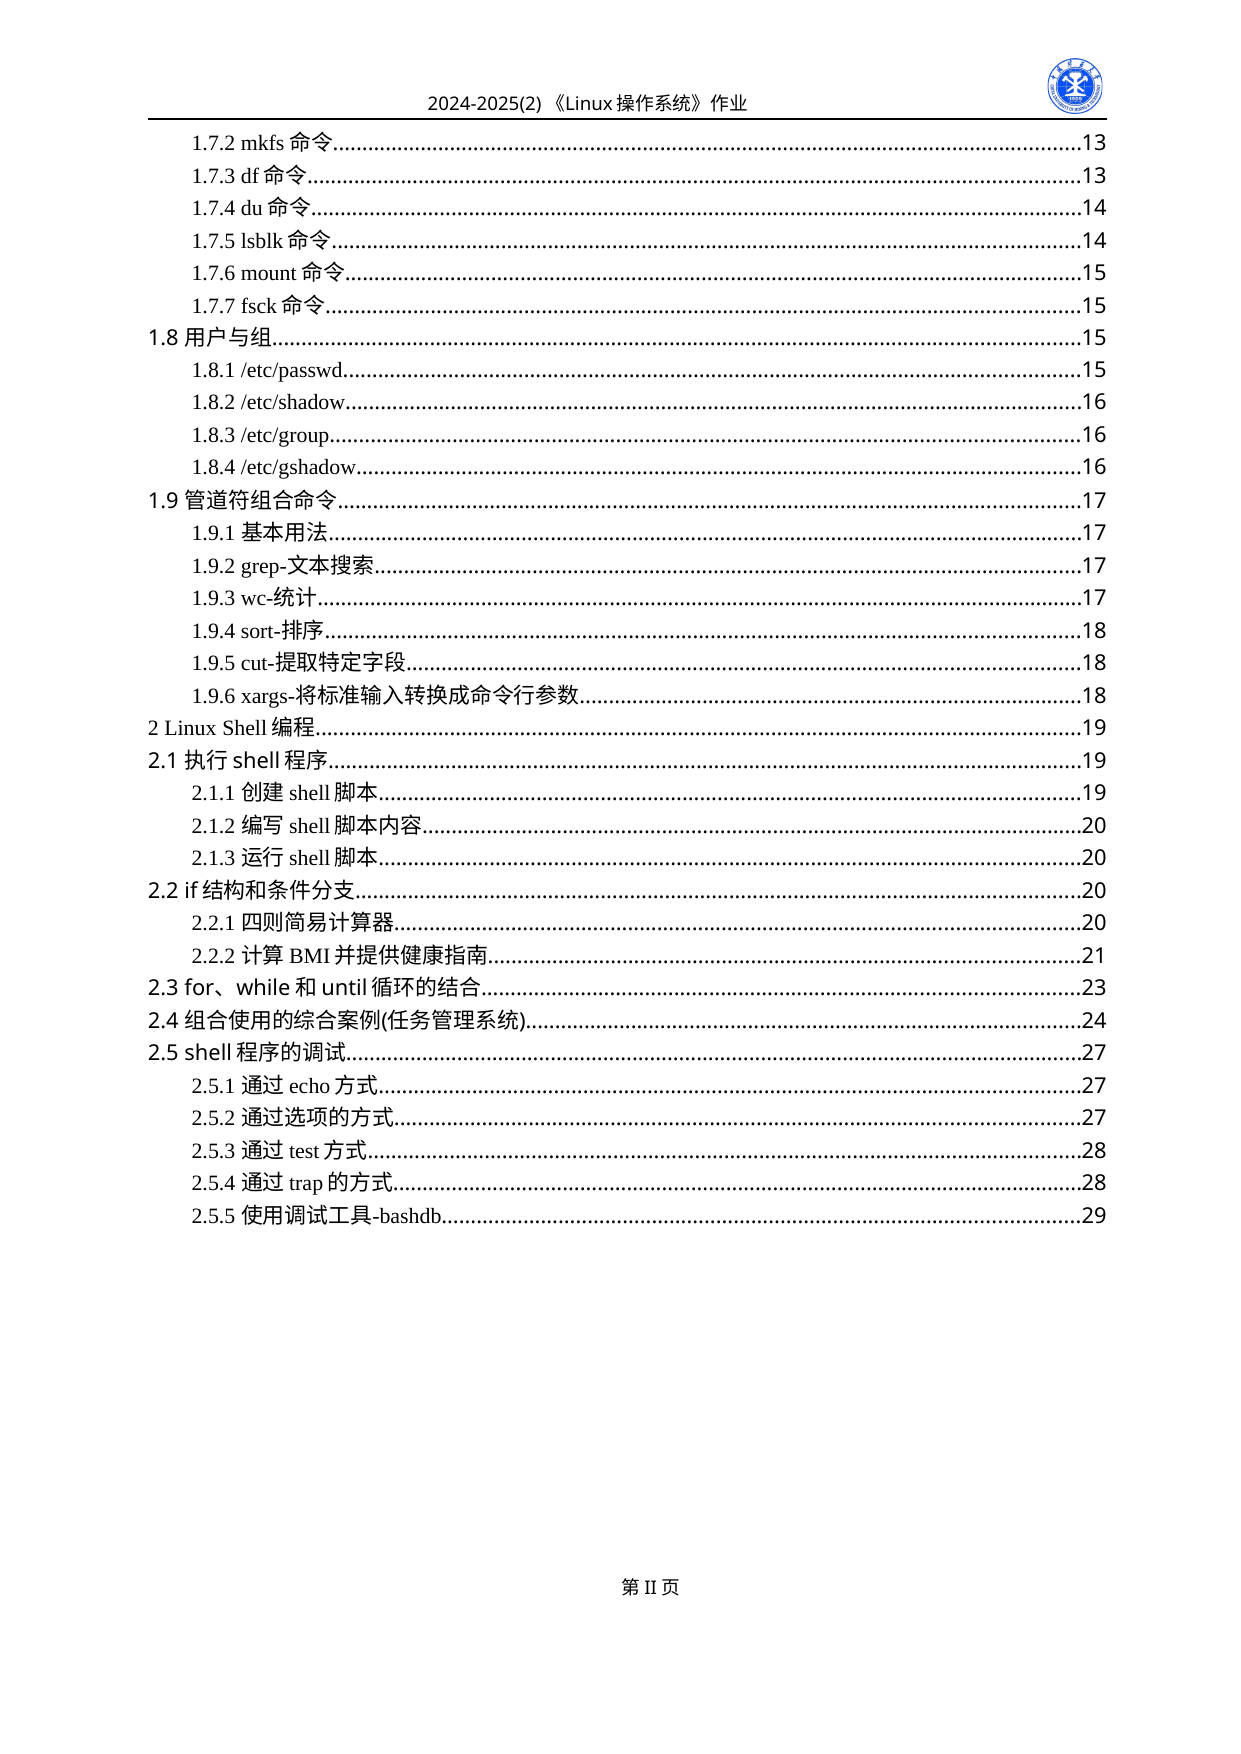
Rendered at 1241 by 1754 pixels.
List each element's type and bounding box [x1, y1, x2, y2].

picture [1047, 58, 1103, 114]
